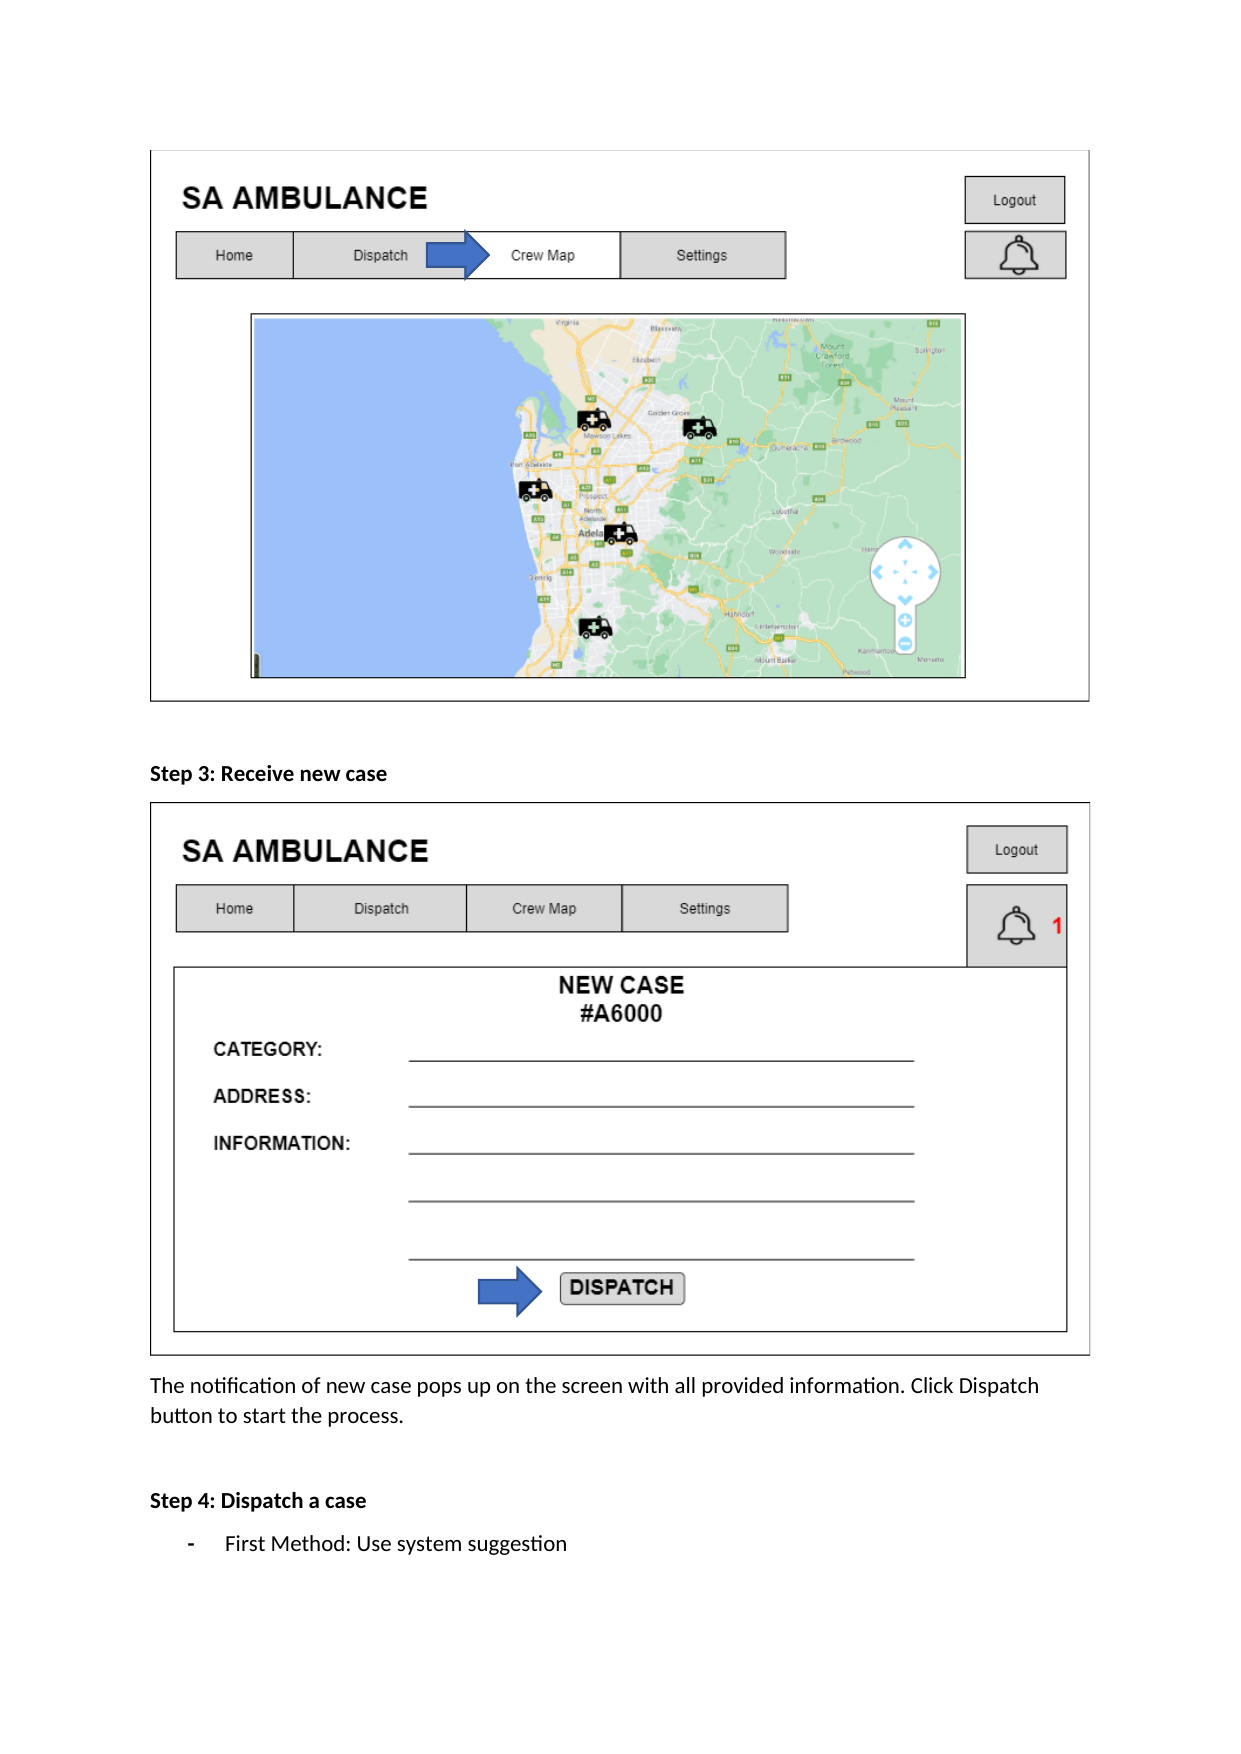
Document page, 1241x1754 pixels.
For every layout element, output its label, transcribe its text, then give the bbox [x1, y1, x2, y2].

picture [150, 150, 1090, 703]
list First Method: Use system suggestion [187, 1529, 1090, 1557]
text Step 4: Dispatch a case [150, 1487, 1090, 1514]
picture [150, 802, 1091, 1357]
text Step 3: Receive new case [150, 759, 1090, 788]
text The notification of new case pops up on the screen with all provided information. Click Dispatch button to start the process. [150, 1371, 1090, 1429]
